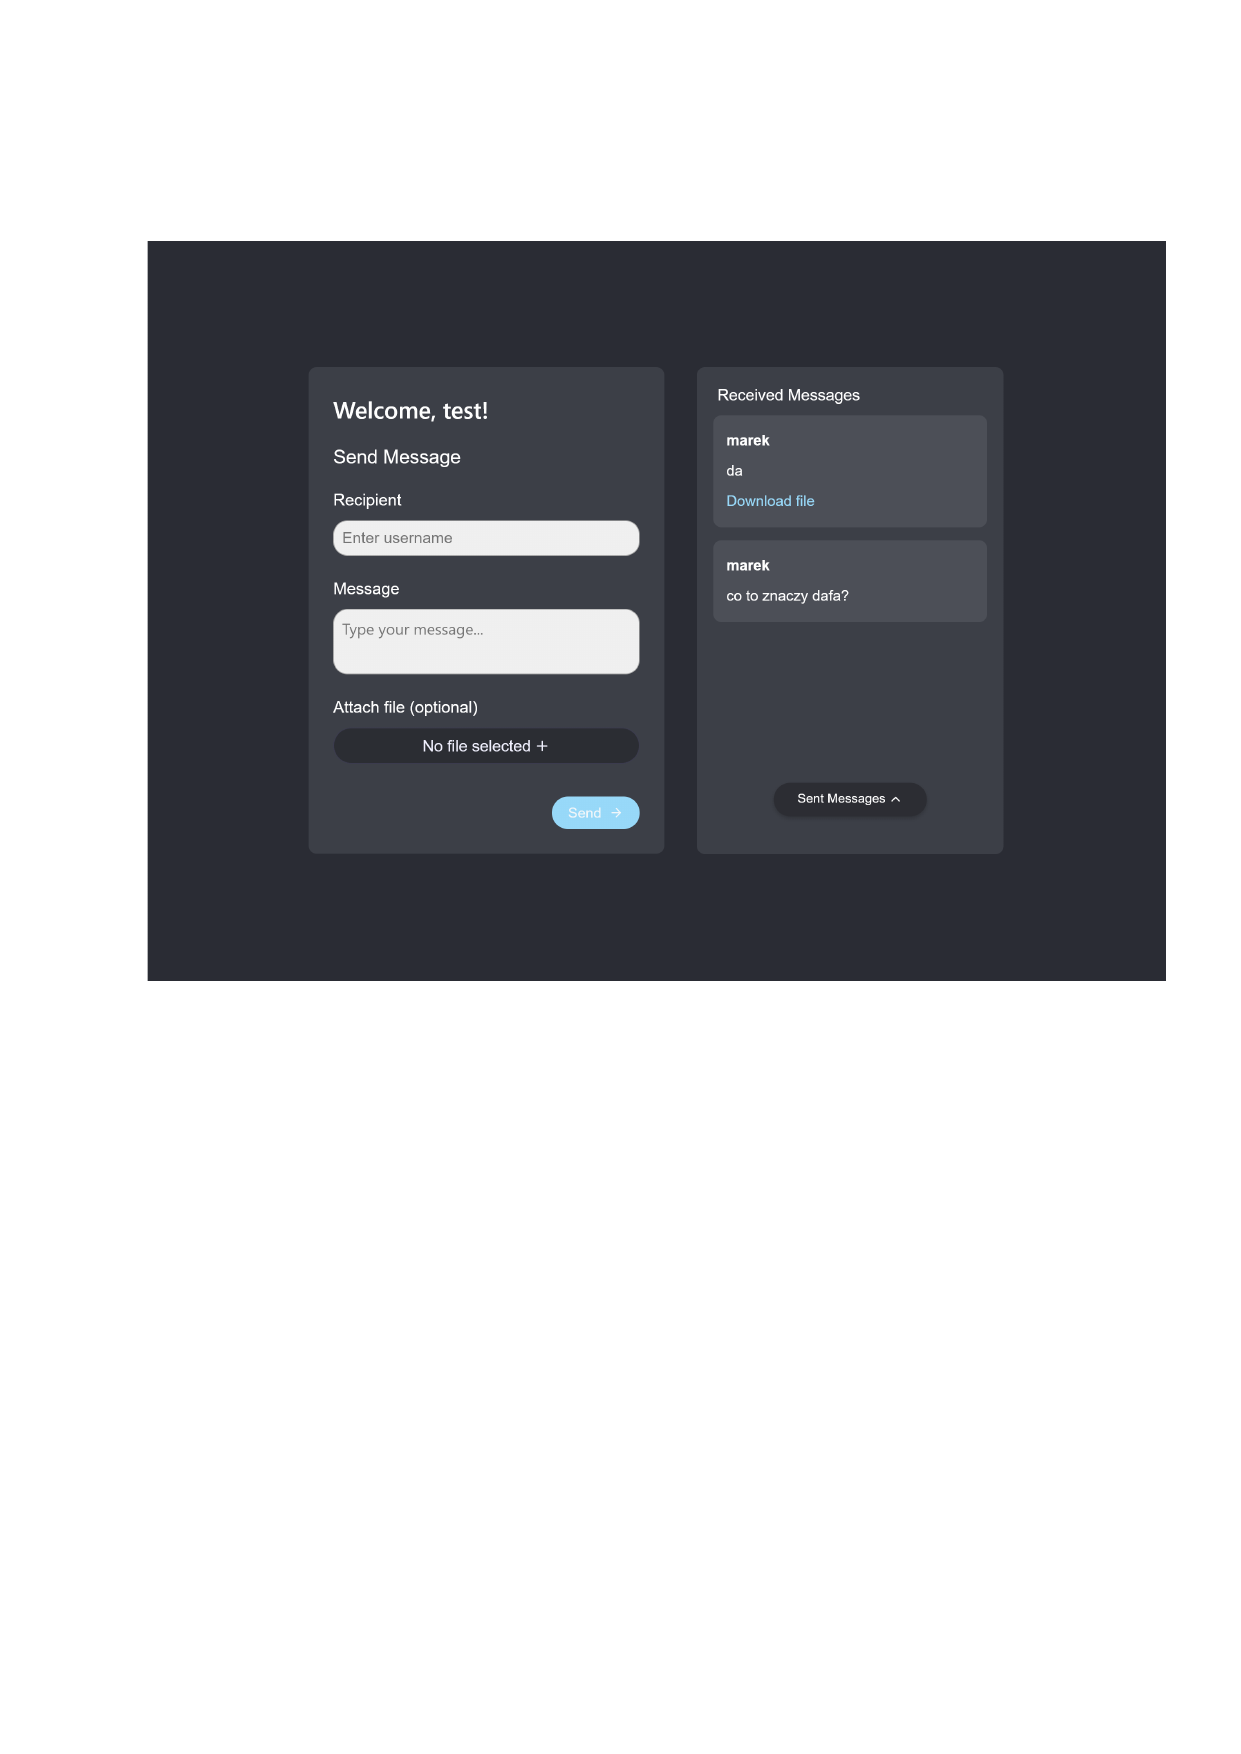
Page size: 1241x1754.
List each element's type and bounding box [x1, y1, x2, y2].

picture [147, 241, 1166, 981]
